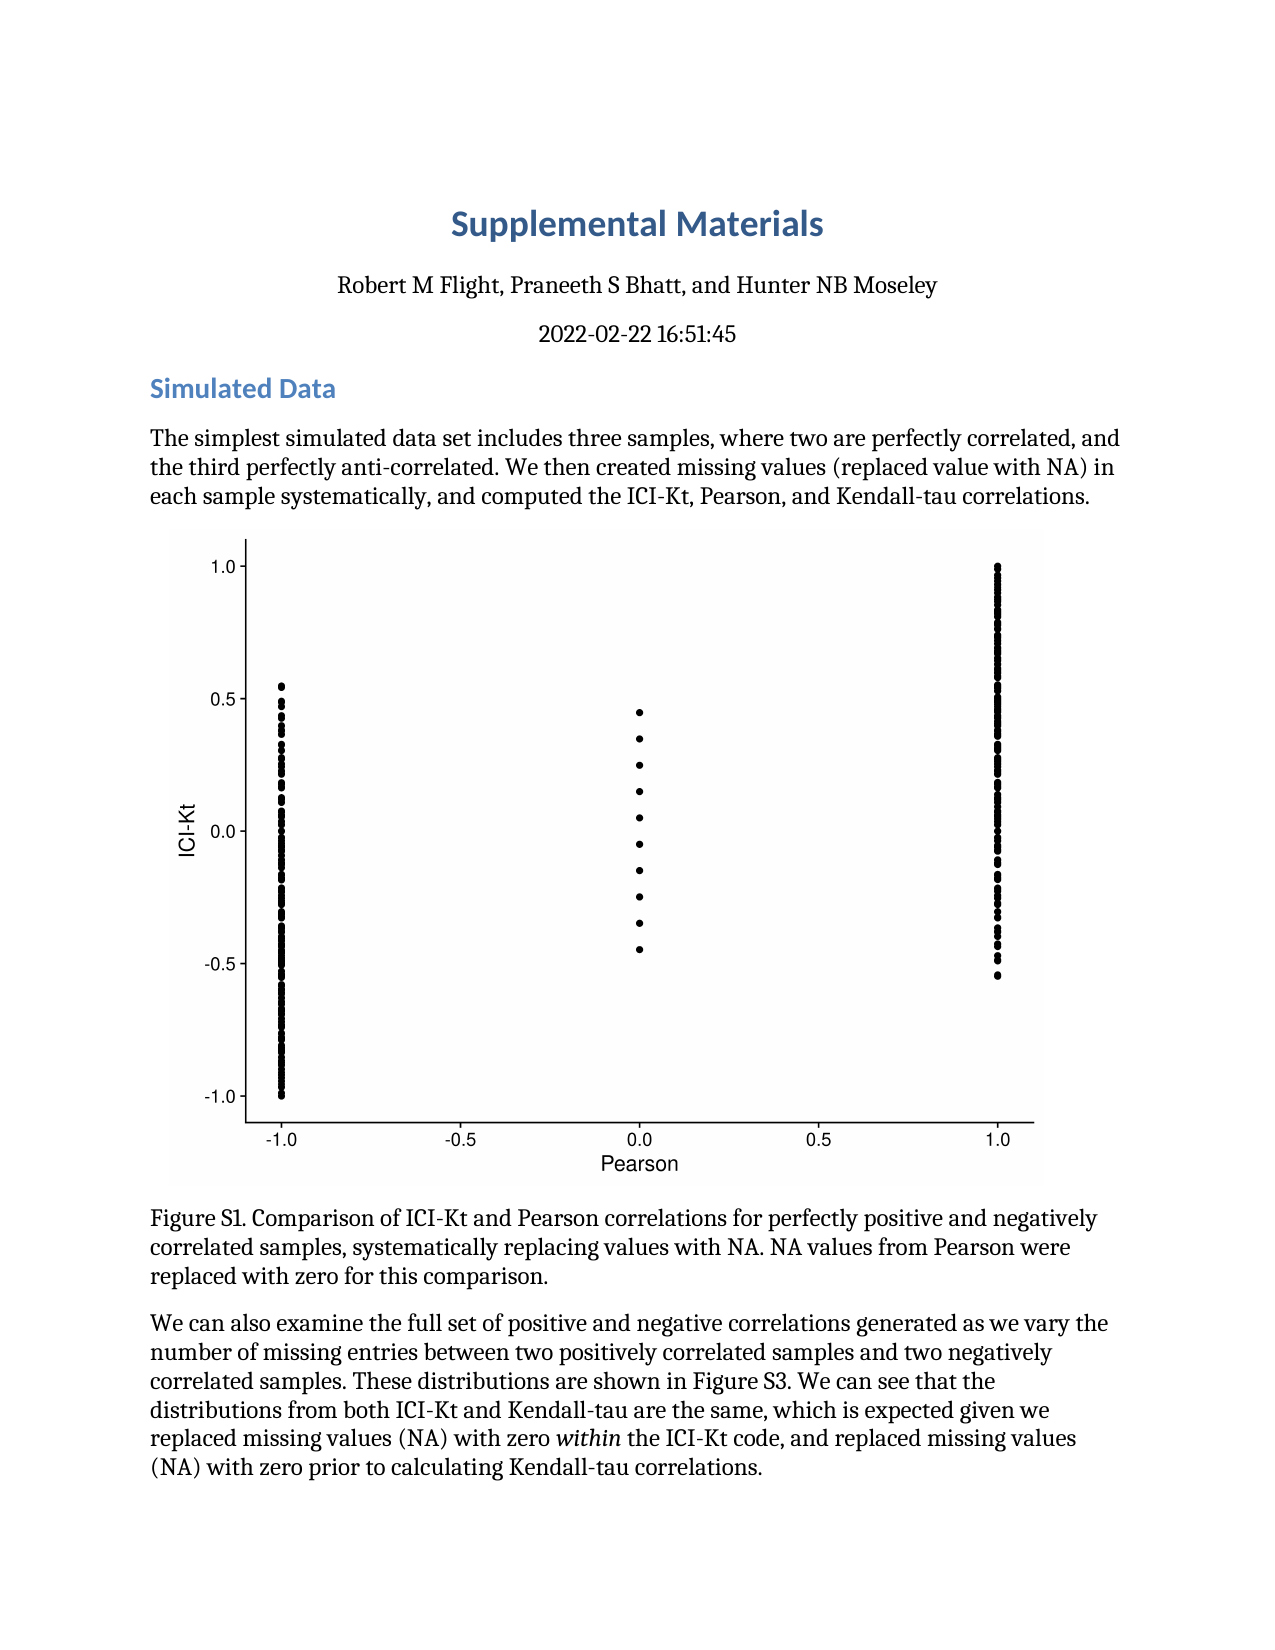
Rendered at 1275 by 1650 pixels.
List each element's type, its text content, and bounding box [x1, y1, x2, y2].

picture [168, 529, 1044, 1186]
text Figure S1. Comparison of ICI-Kt and Pearson correlations for perfectly positive and negatively correlated samples, systematically replacing values with NA. NA values from Pearson were replaced with zero for this comparison. [150, 1204, 1125, 1291]
text Robert M Flight, Praneeth S Bhatt, and Hunter NB Moseley [150, 271, 1125, 299]
text The simplest simulated data set includes three samples, where two are perfectly correlated, and the third perfectly anti-correlated. We then created missing values (replaced value with NA) in each sample systematically, and computed the ICI-Kt, Pearson, and Kendall-tau correlations. [150, 424, 1125, 511]
subtitle Simulated Data [150, 370, 1125, 406]
text 2022-02-22 16:51:45 [150, 320, 1125, 349]
title Supplemental Materials [150, 200, 1125, 246]
text We can also examine the full set of positive and negative correlations generated as we vary the number of missing entries between two positively correlated samples and two negatively correlated samples. These distributions are shown in Figure S3. We can see that the distributions from both ICI-Kt and Kendall-tau are the same, which is expected given we replaced missing values (NA) with zero within the ICI-Kt code, and replaced missing values (NA) with zero prior to calculating Kendall-tau correlations. [150, 1309, 1125, 1482]
